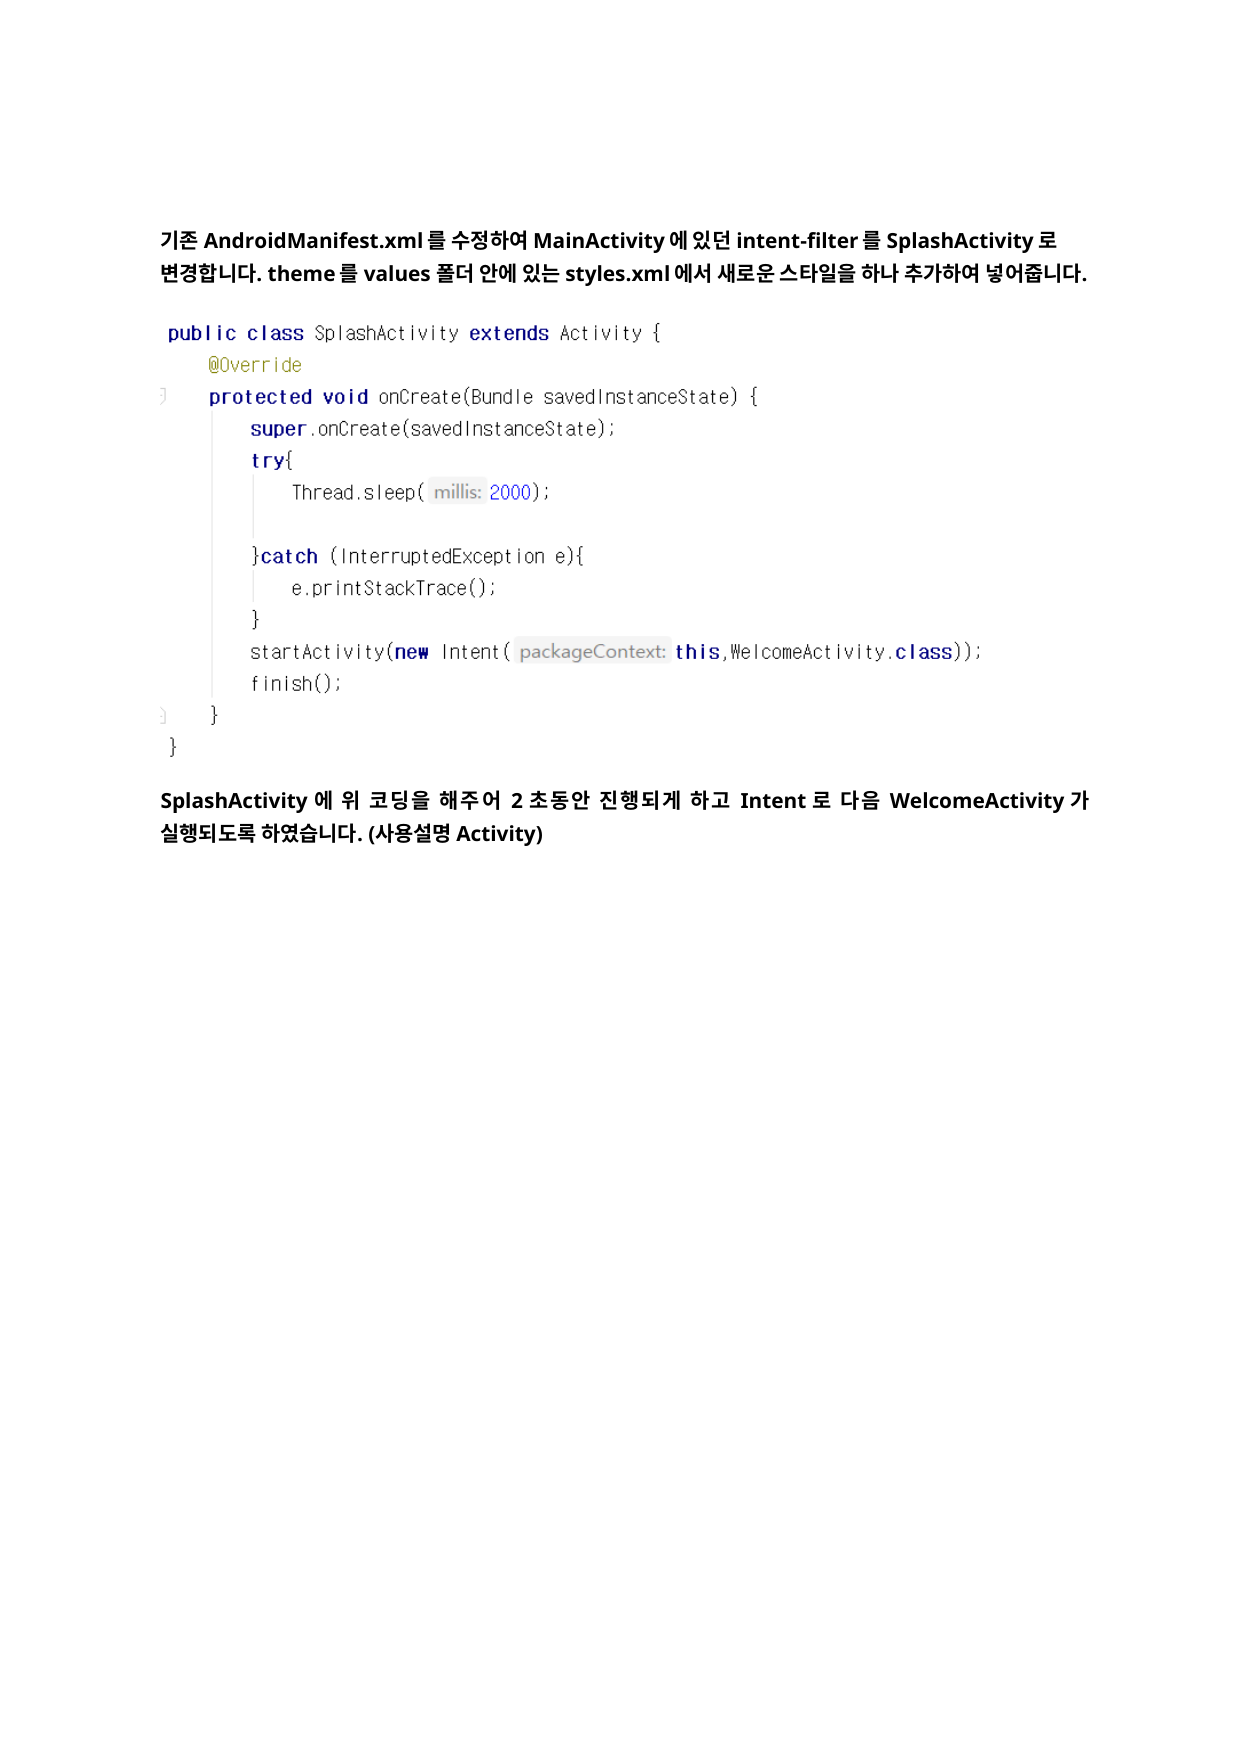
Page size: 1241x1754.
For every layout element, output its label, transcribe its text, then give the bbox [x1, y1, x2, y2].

picture [160, 306, 1011, 766]
list SplashActivity에 위 코딩을 해주어 2초동안 진행되게 하고 Intent로 다음 WelcomeActivity가 실행되도록 하였습니다. (사용설명Activity) [160, 785, 1090, 848]
list 기존 AndroidManifest.xml를 수정하여 MainActivity에 있던 intent-filter를 SplashActivity로 변경합니다. theme를 values 폴더 안에 있는 styles.xml에서 새로운 스타일을 하나 추가하여 넣어줍니다. [160, 224, 1090, 287]
